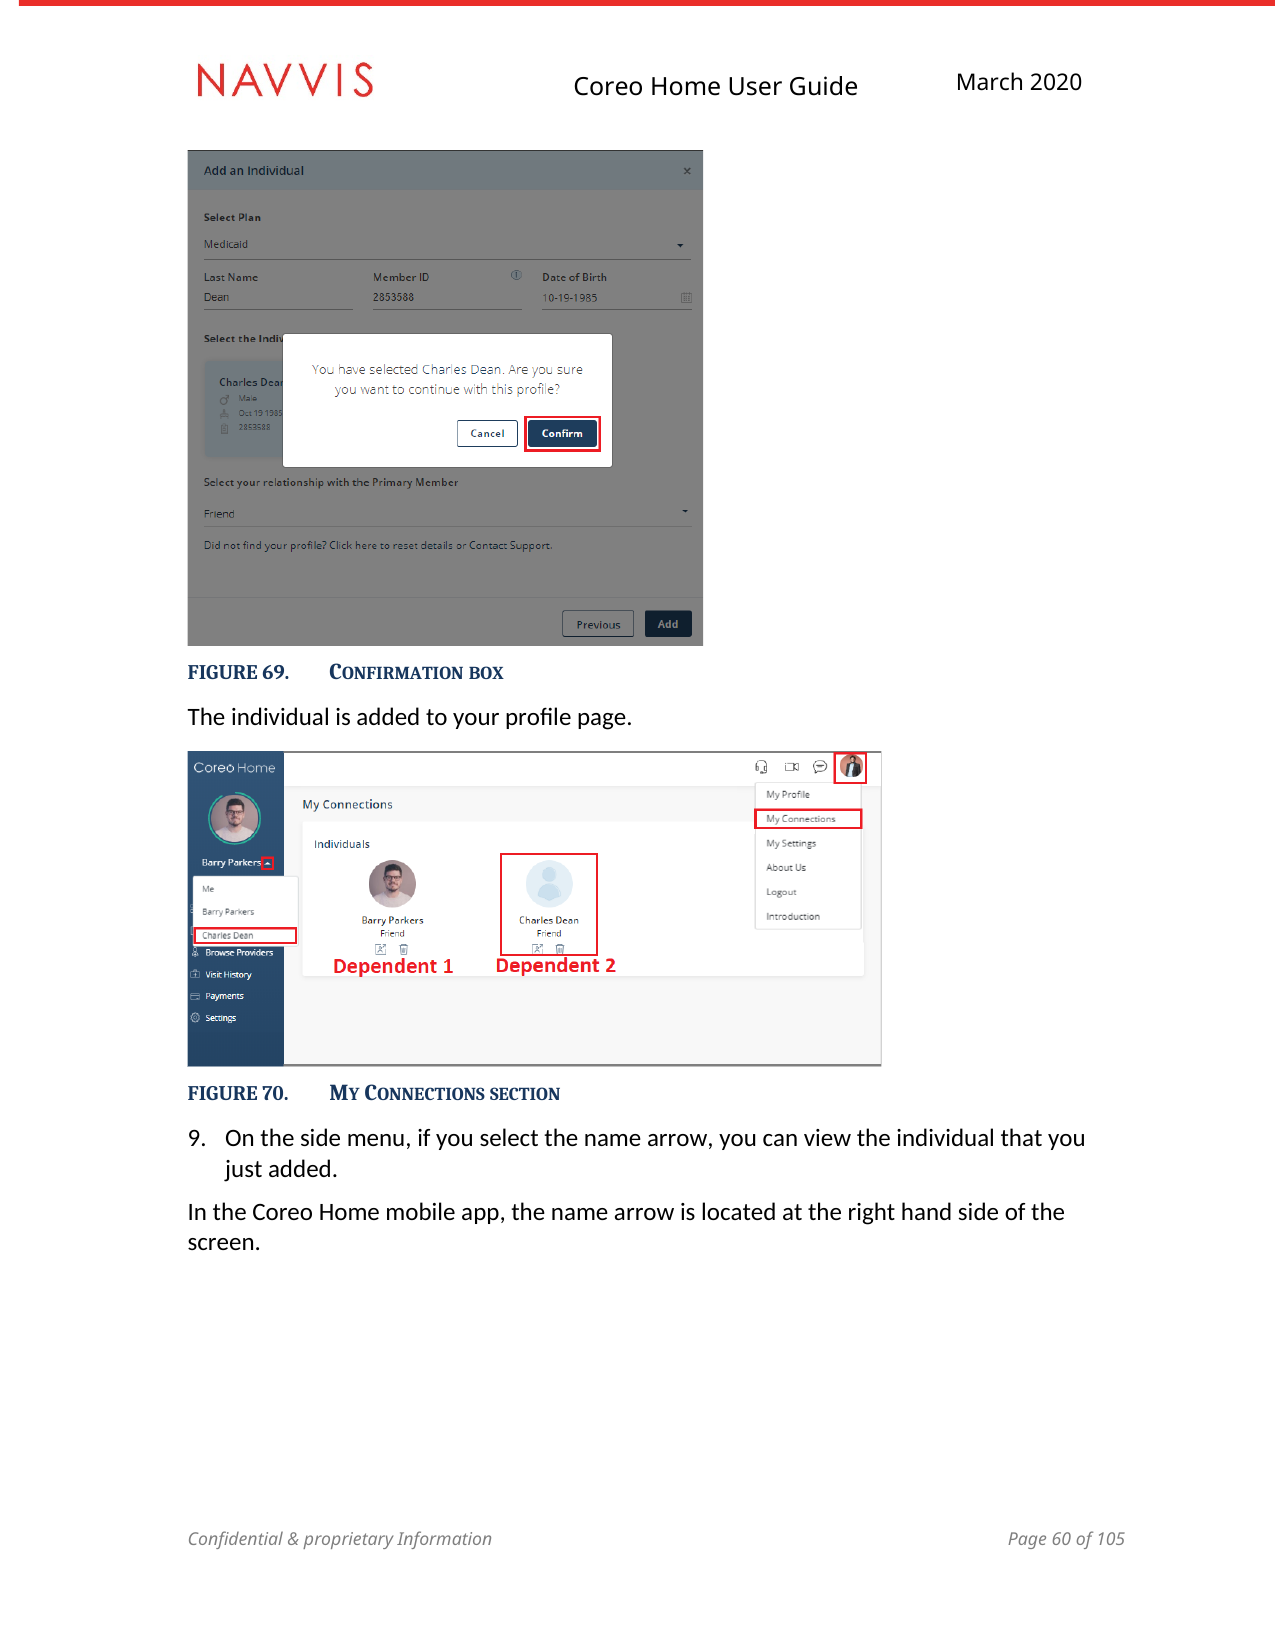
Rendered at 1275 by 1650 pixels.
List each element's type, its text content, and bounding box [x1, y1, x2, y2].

text In the Coreo Home mobile app, the name arrow is located at the right hand side of the screen. [187, 1196, 1087, 1257]
picture [187, 55, 383, 104]
list On the side menu, if you select the name arrow, you can view the individual that you just added. [187, 1122, 1087, 1183]
text My Connections section [187, 1079, 1087, 1106]
picture [187, 150, 704, 646]
text The individual is added to your profile page. [187, 701, 1087, 732]
text Confirmation box [187, 658, 1087, 685]
picture [187, 751, 882, 1067]
